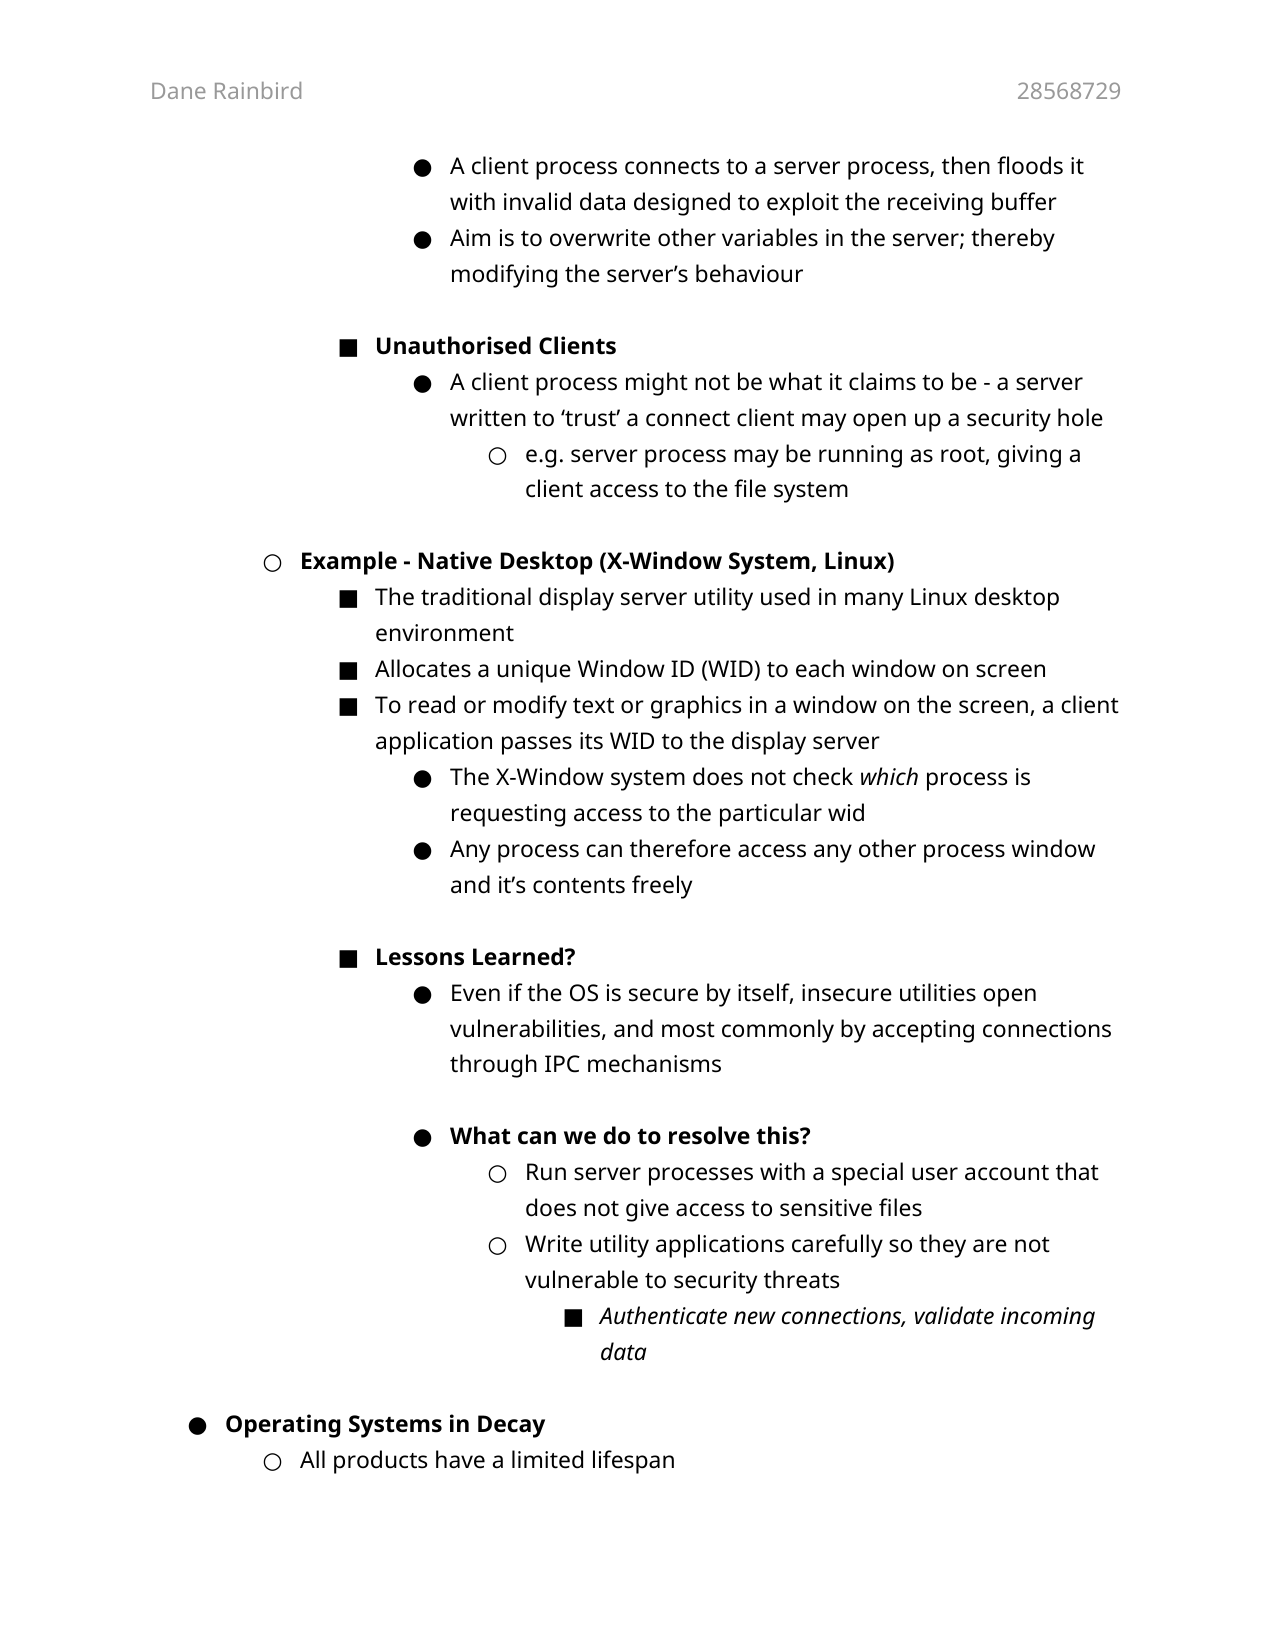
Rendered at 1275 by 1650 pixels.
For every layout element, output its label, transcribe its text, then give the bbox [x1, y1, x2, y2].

list All products have a limited lifespan [262, 1444, 1125, 1475]
list To read or modify text or graphics in a window on the screen, a client application passes its WID to the display server [337, 689, 1125, 756]
list Authenticate new connections, validate incoming data [562, 1300, 1125, 1367]
list The X-Window system does not check which process is requesting access to the particular wid [412, 761, 1125, 828]
list What can we do to resolve this? [412, 1120, 1125, 1152]
list Allocates a unique Window ID (WID) to each window on screen [337, 653, 1125, 684]
list Even if the OS is secure by itself, insecure utilities open vulnerabilities, and most commonly by accepting connections through IPC mechanisms [412, 977, 1125, 1080]
list The traditional display server utility used in many Linux desktop environment [337, 581, 1125, 648]
list Aim is to overwrite other variables in the server; thereby modifying the server’s behaviour [412, 222, 1125, 289]
list Lessons Learned? [337, 941, 1125, 972]
list Any process can therefore access any other process window and it’s contents freely [412, 833, 1125, 900]
list Example - Native Desktop (X-Window System, Linux) [262, 545, 1125, 577]
list Run server processes with a special user account that does not give access to sensitive files [487, 1156, 1125, 1223]
list Operating Systems in Decay [187, 1408, 1125, 1439]
list A client process connects to a server process, then floods it with invalid data designed to exploit the receiving buffer [412, 150, 1125, 217]
list Write utility applications carefully so they are not vulnerable to security threats [487, 1228, 1125, 1295]
list e.g. server process may be running as root, giving a client access to the file system [487, 437, 1125, 505]
list A client process might not be what it claims to be - a server written to ‘trust’ a connect client may open up a security hole [412, 366, 1125, 433]
list Unauthorised Clients [337, 330, 1125, 361]
